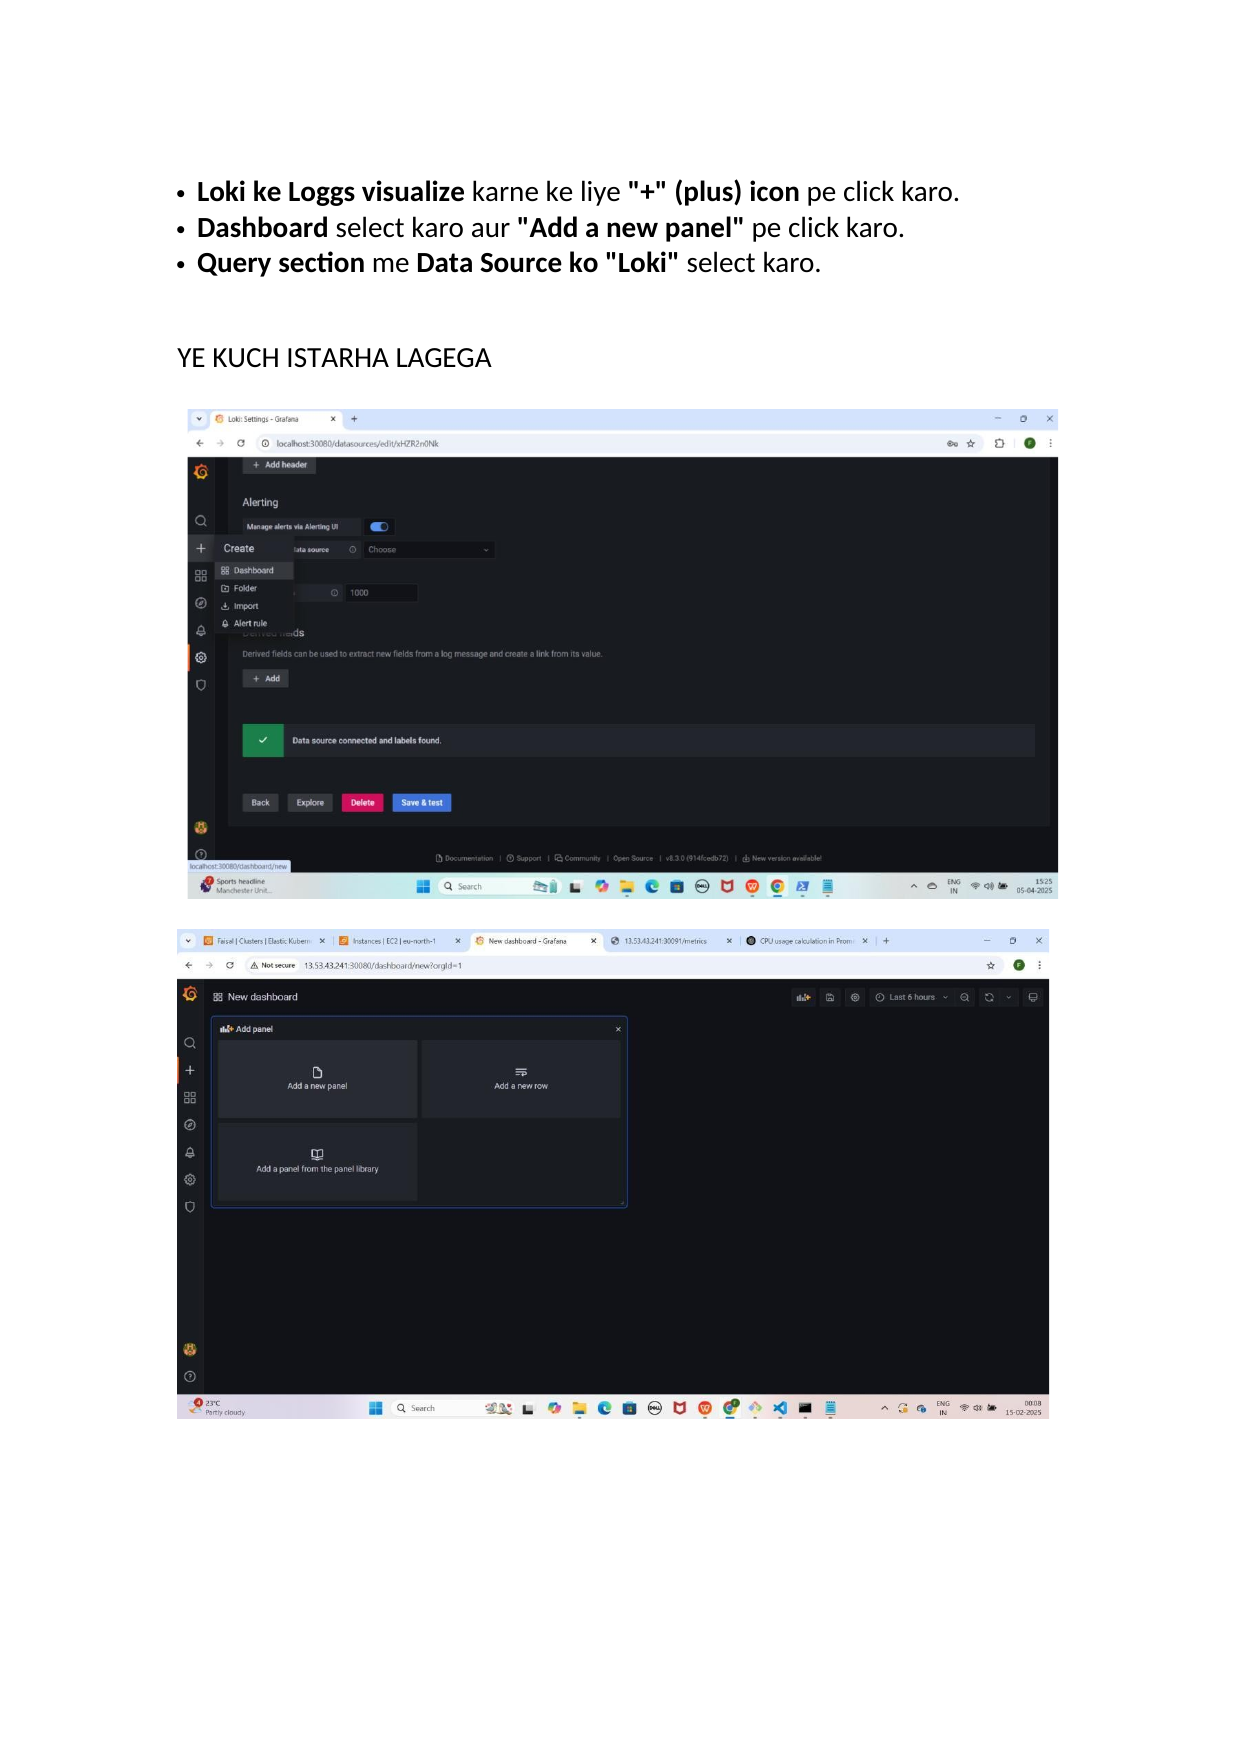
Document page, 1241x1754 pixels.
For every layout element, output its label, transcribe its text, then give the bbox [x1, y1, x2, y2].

text YE KUCH ISTARHA LAGEGA [177, 339, 1107, 375]
list Query section me Data Source ko "Loki" select karo. [177, 244, 1107, 280]
picture [177, 929, 1050, 1419]
list Dashboard select karo aur "Add a new panel" pe click karo. [177, 209, 1107, 244]
list Loki ke Loggs visualize karne ke liye "+" (plus) icon pe click karo. [177, 173, 1107, 209]
picture [187, 409, 1059, 899]
